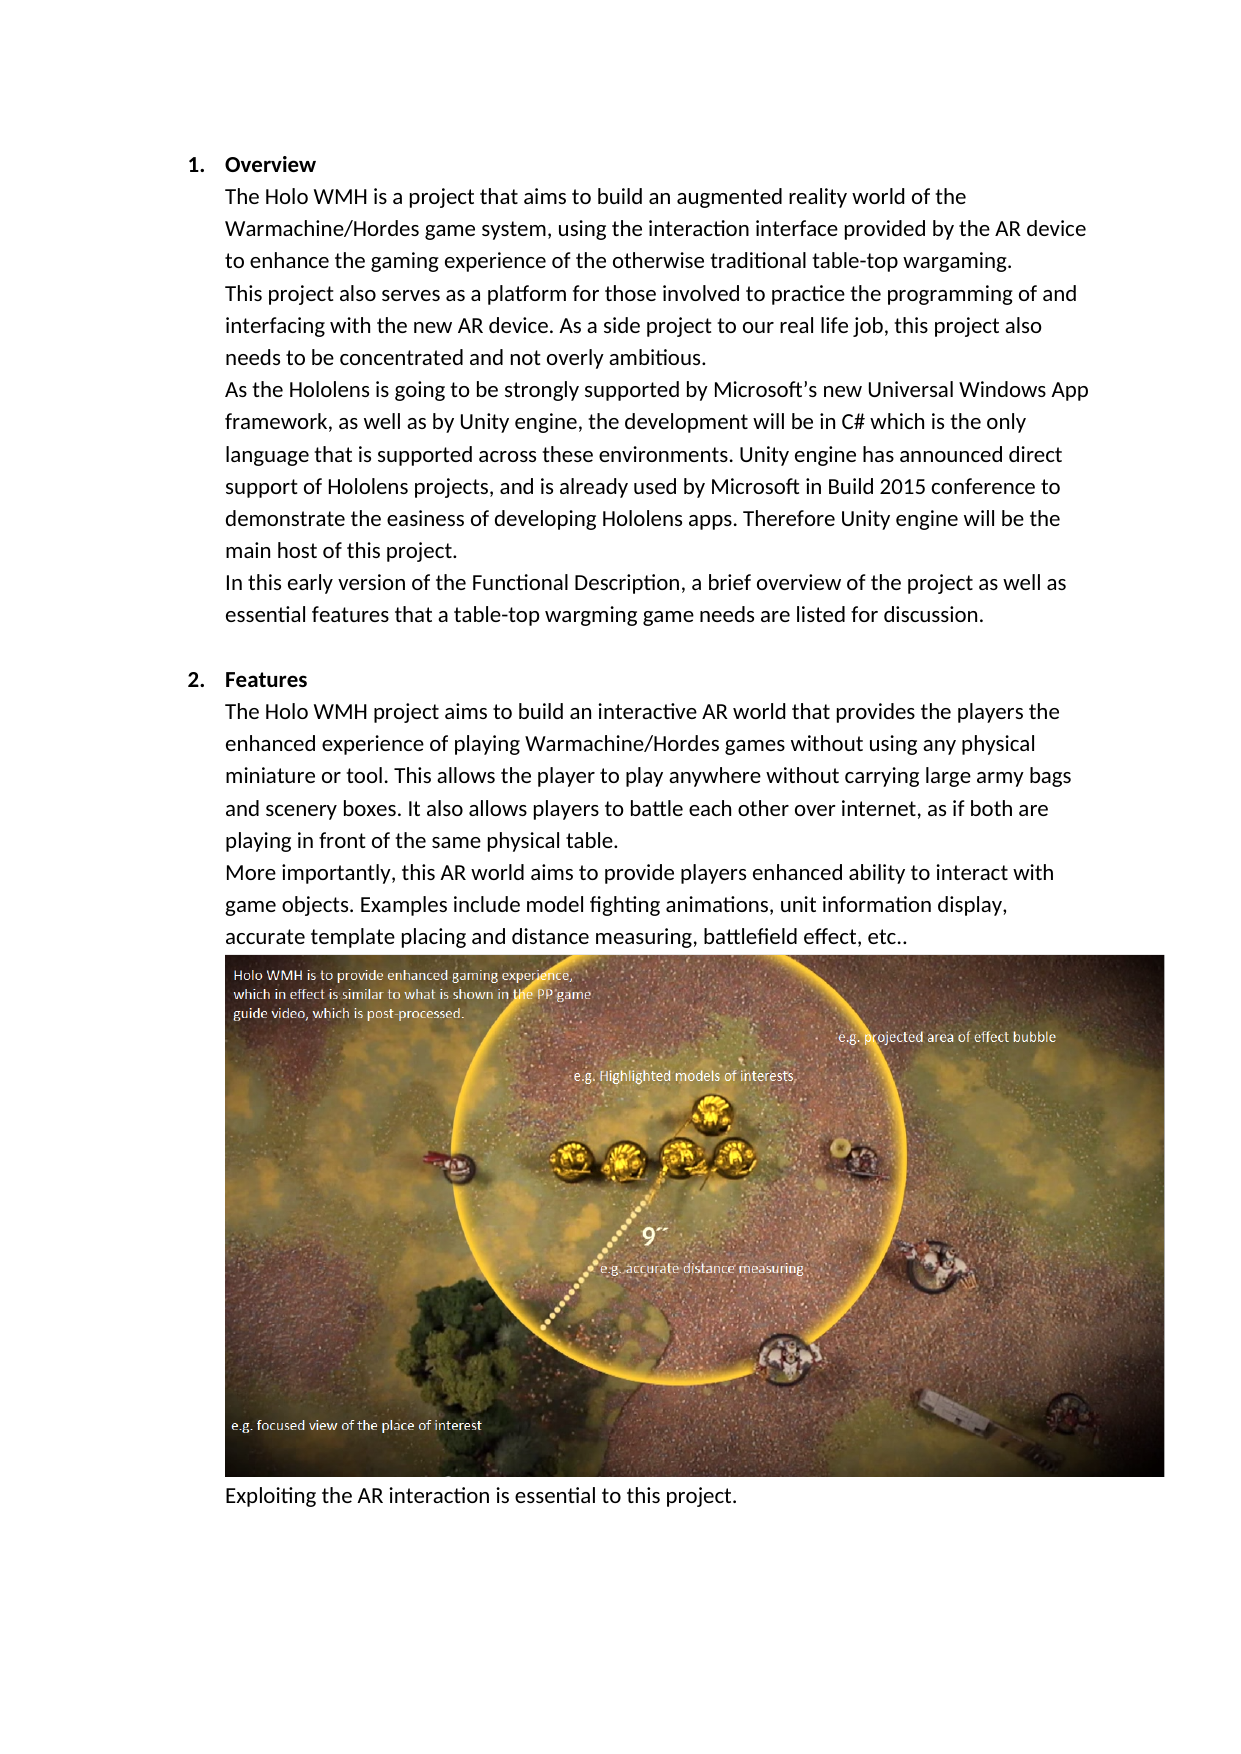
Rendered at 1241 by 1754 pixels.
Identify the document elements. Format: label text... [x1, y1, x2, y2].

list In this early version of the Functional Description, a brief overview of the project as well as essential features that a table-top wargming game needs are listed for discussion. [225, 568, 1090, 629]
list Overview [187, 150, 1090, 178]
list This project also serves as a platform for those involved to practice the programming of and interfacing with the new AR device. As a side project to our real life job, this project also needs to be concentrated and not overly ambitious. [225, 279, 1090, 371]
picture [225, 954, 1165, 1477]
list The Holo WMH is a project that aims to build an augmented reality world of the Warmachine/Hordes game system, using the interaction interface provided by the AR device to enhance the gaming experience of the otherwise traditional table-top wargaming. [225, 182, 1090, 274]
list Exploiting the AR interaction is essential to this project. [225, 1481, 1090, 1509]
list More importantly, this AR world aims to provide players enhanced ability to interact with game objects. Examples include model fighting animations, unit information display, accurate template placing and distance measuring, battlefield effect, etc.. [225, 858, 1090, 954]
list The Holo WMH project aims to build an interactive AR world that provides the players the enhanced experience of playing Warmachine/Hordes games without using any physical miniature or tool. This allows the player to play anywhere without carrying large army bags and scenery boxes. It also allows players to battle each other over internet, as if both are playing in front of the same physical table. [225, 697, 1090, 854]
list Features [187, 665, 1090, 693]
list As the Hololens is going to be strongly supported by Microsoft’s new Universal Windows App framework, as well as by Unity engine, the development will be in C# which is the only language that is supported across these environments. Unity engine has announced direct support of Hololens projects, and is already used by Microsoft in Build 2015 conference to demonstrate the easiness of developing Hololens apps. Therefore Unity engine will be the main host of this project. [225, 375, 1090, 564]
